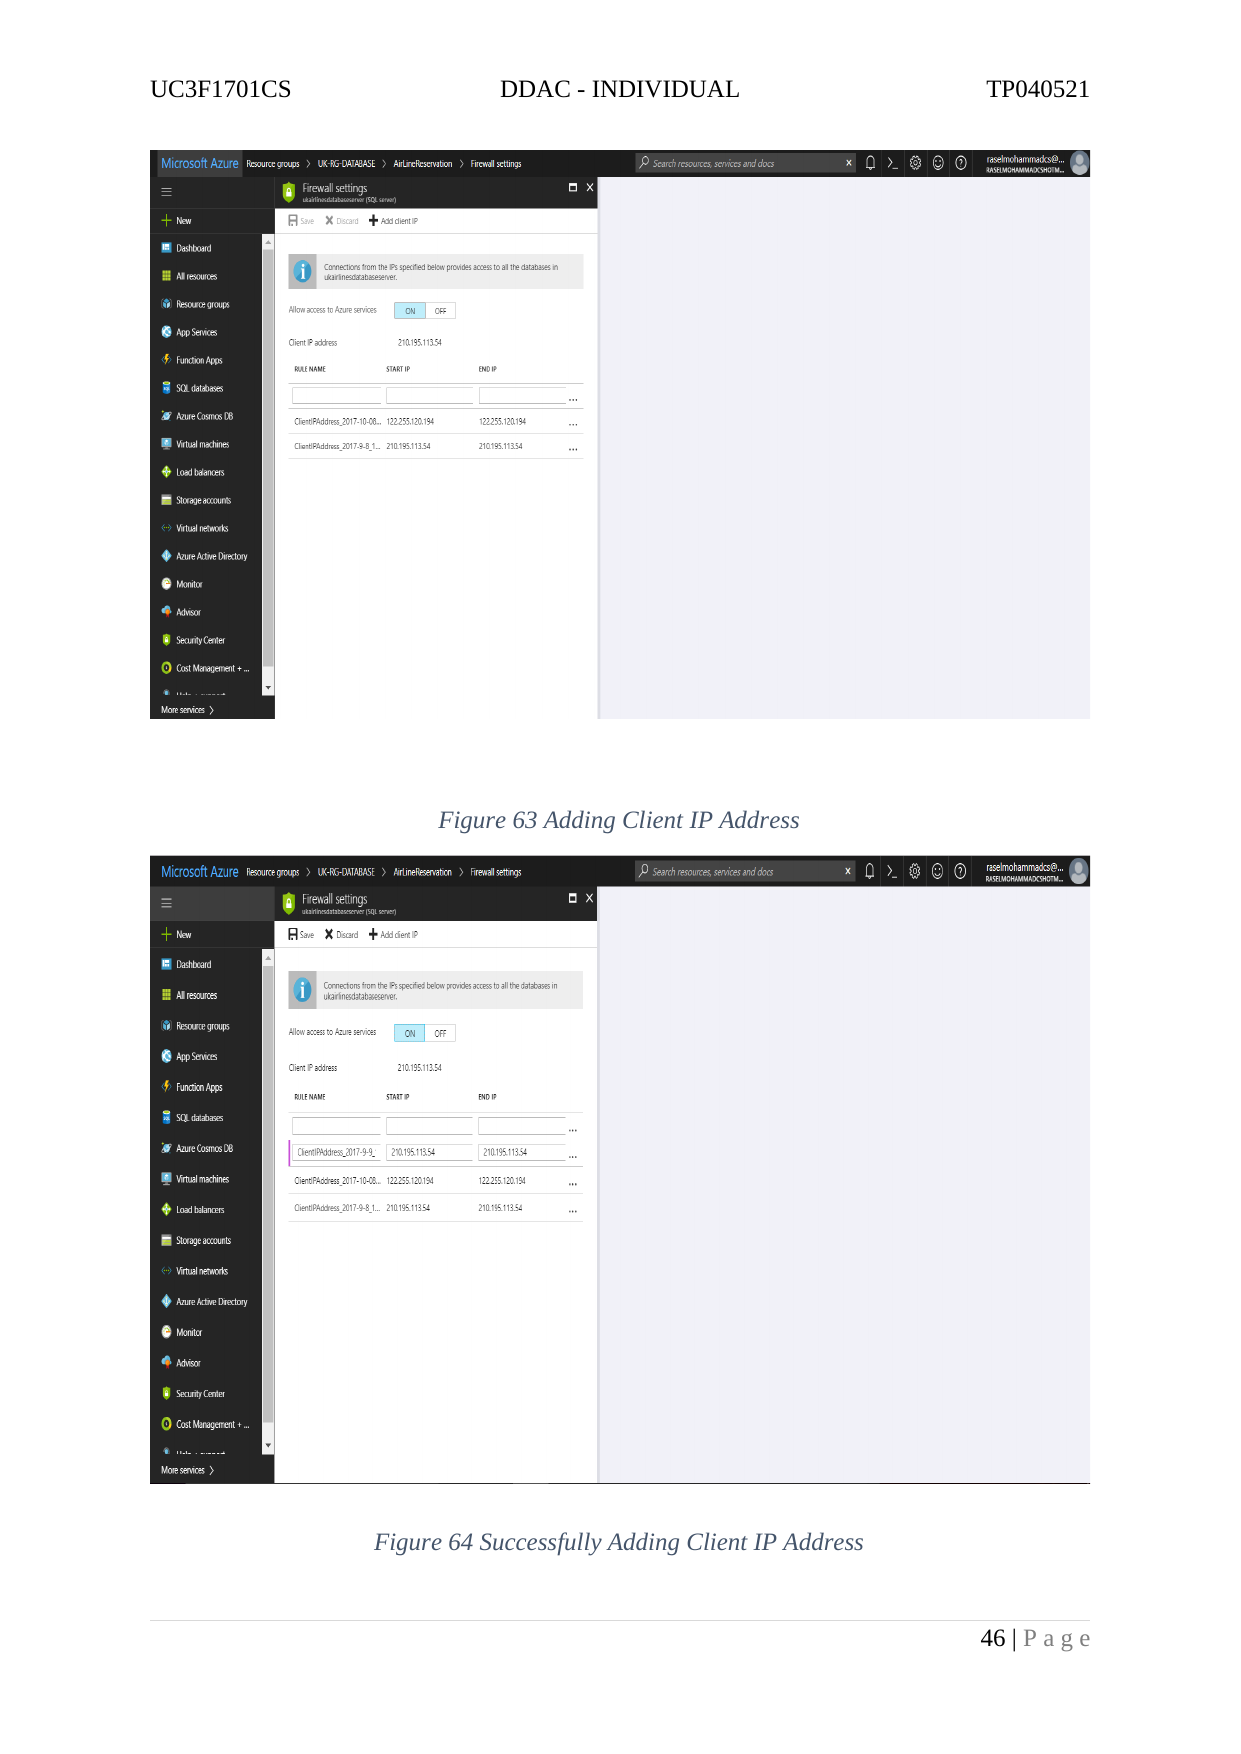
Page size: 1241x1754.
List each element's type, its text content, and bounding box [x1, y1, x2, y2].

picture [150, 855, 1091, 1484]
picture [150, 150, 1091, 719]
